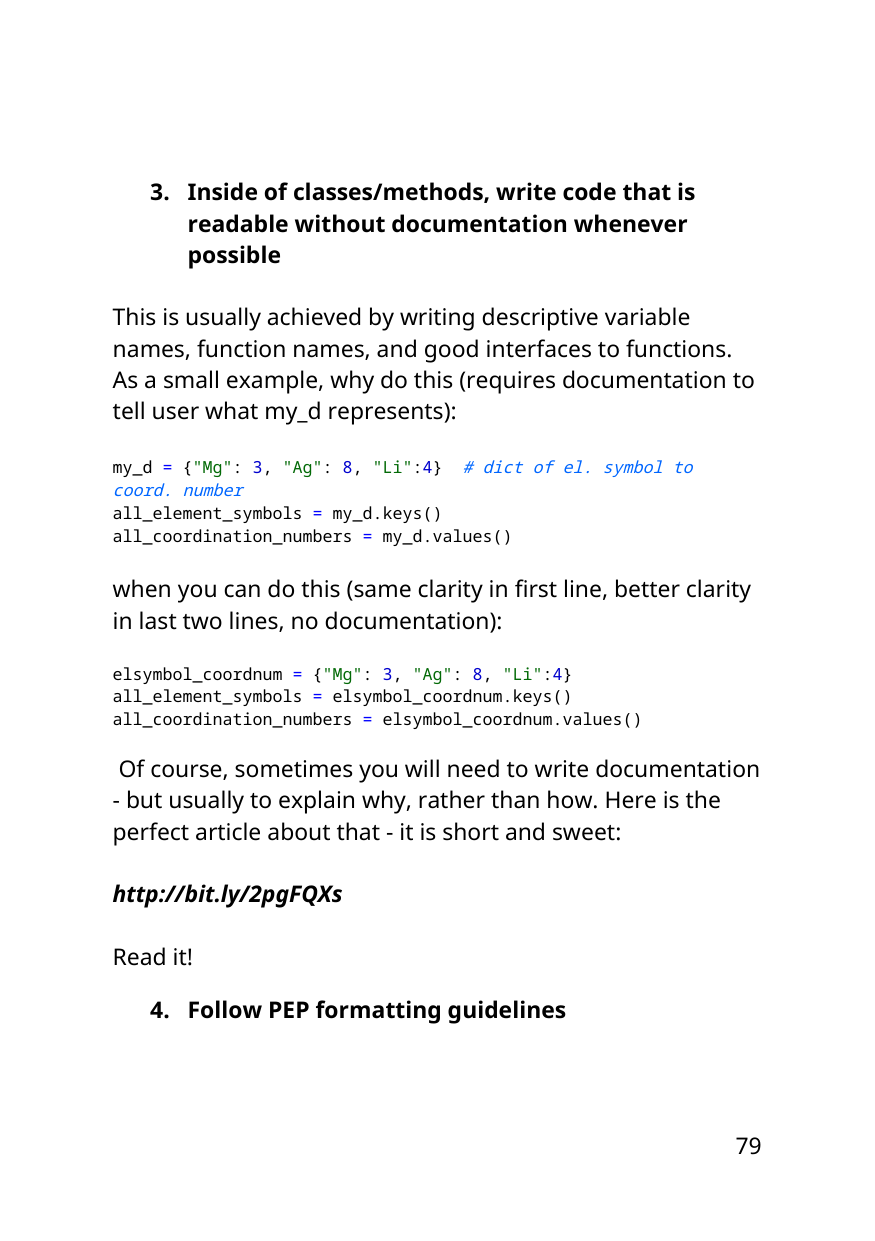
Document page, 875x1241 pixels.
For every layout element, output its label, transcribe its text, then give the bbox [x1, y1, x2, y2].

list Inside of classes/methods, write code that is readable without documentation whenever possible [150, 176, 762, 270]
list Follow PEP formatting guidelines [150, 994, 762, 1026]
text elsymbol_coordnum = {"Mg": 3, "Ag": 8, "Li":4} all_element_symbols = elsymbol_coordnum.keys() all_coordination_numbers = elsymbol_coordnum.values() [112, 662, 762, 730]
text my_d = {"Mg": 3, "Ag": 8, "Li":4} # dict of el. symbol to coord. number all_element_symbols = my_d.keys() all_coordination_numbers = my_d.values() [112, 456, 762, 547]
text This is usually achieved by writing descriptive variable names, function names, and good interfaces to functions. As a small example, why do this (requires documentation to tell user what my_d represents): [112, 301, 762, 426]
text Of course, sometimes you will need to write documentation - but usually to explain why, rather than how. Here is the perfect article about that - it is short and sweet: [112, 753, 762, 847]
text http://bit.ly/2pgFQXs [112, 878, 762, 909]
text Read it! [112, 941, 762, 972]
text when you can do this (same clarity in first line, better clarity in last two lines, no documentation): [112, 573, 762, 636]
